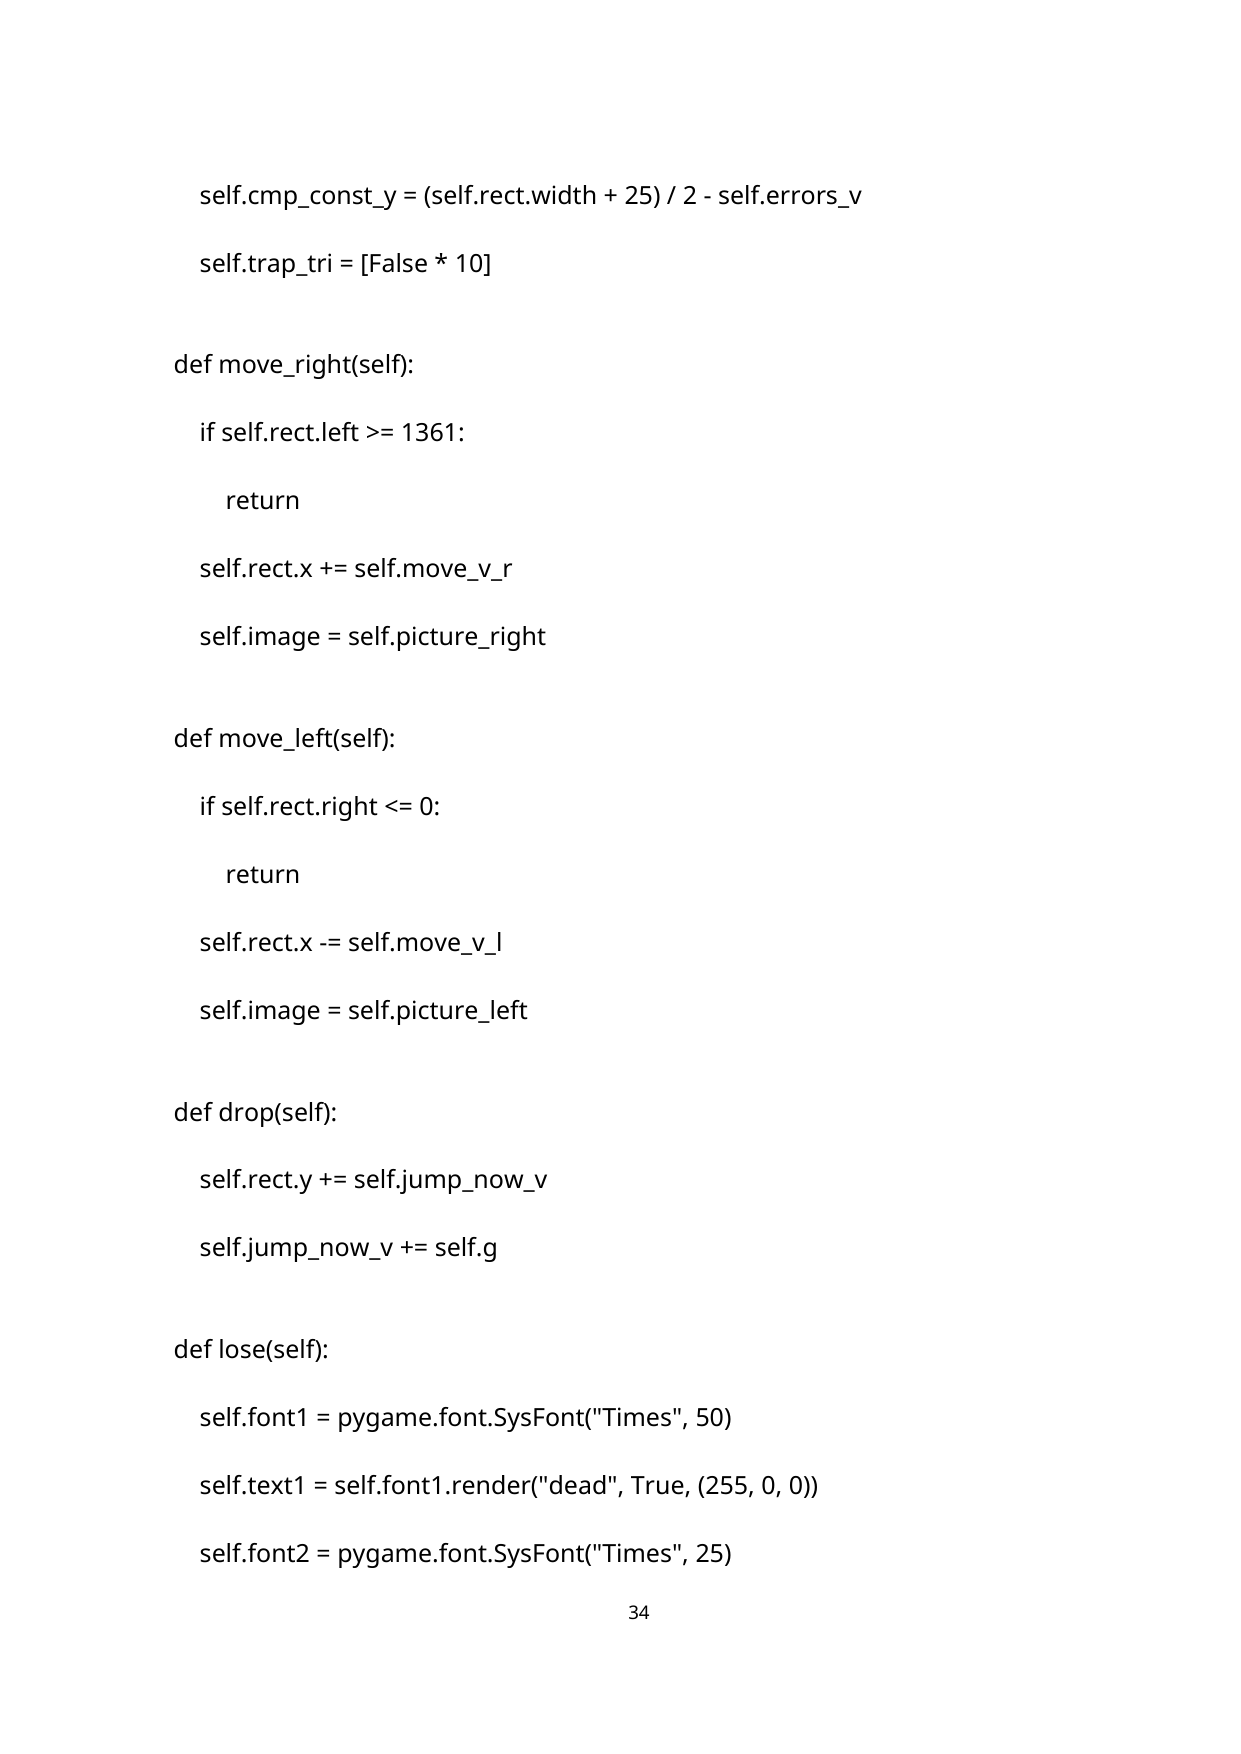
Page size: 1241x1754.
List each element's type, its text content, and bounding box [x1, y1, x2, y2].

text self.image = self.picture_right [148, 602, 1042, 670]
text return [148, 840, 1042, 908]
text self.rect.x -= self.move_v_l [148, 908, 1042, 976]
text self.cmp_const_y = (self.rect.width + 25) / 2 - self.errors_v [148, 161, 1042, 228]
text def drop(self): [148, 1077, 1042, 1145]
text self.font1 = pygame.font.SysFont("Times", 50) [148, 1383, 1042, 1451]
text def move_left(self): [148, 704, 1042, 772]
text self.jump_now_v += self.g [148, 1213, 1042, 1281]
text self.font2 = pygame.font.SysFont("Times", 25) [148, 1519, 1042, 1587]
text if self.rect.left >= 1361: [148, 398, 1042, 466]
text def move_right(self): [148, 330, 1042, 398]
text if self.rect.right <= 0: [148, 772, 1042, 840]
text self.rect.y += self.jump_now_v [148, 1145, 1042, 1213]
text self.image = self.picture_left [148, 976, 1042, 1043]
text self.text1 = self.font1.render("dead", True, (255, 0, 0)) [148, 1451, 1042, 1519]
text return [148, 466, 1042, 534]
text self.rect.x += self.move_v_r [148, 534, 1042, 602]
text def lose(self): [148, 1315, 1042, 1383]
text self.trap_tri = [False * 10] [148, 228, 1042, 296]
